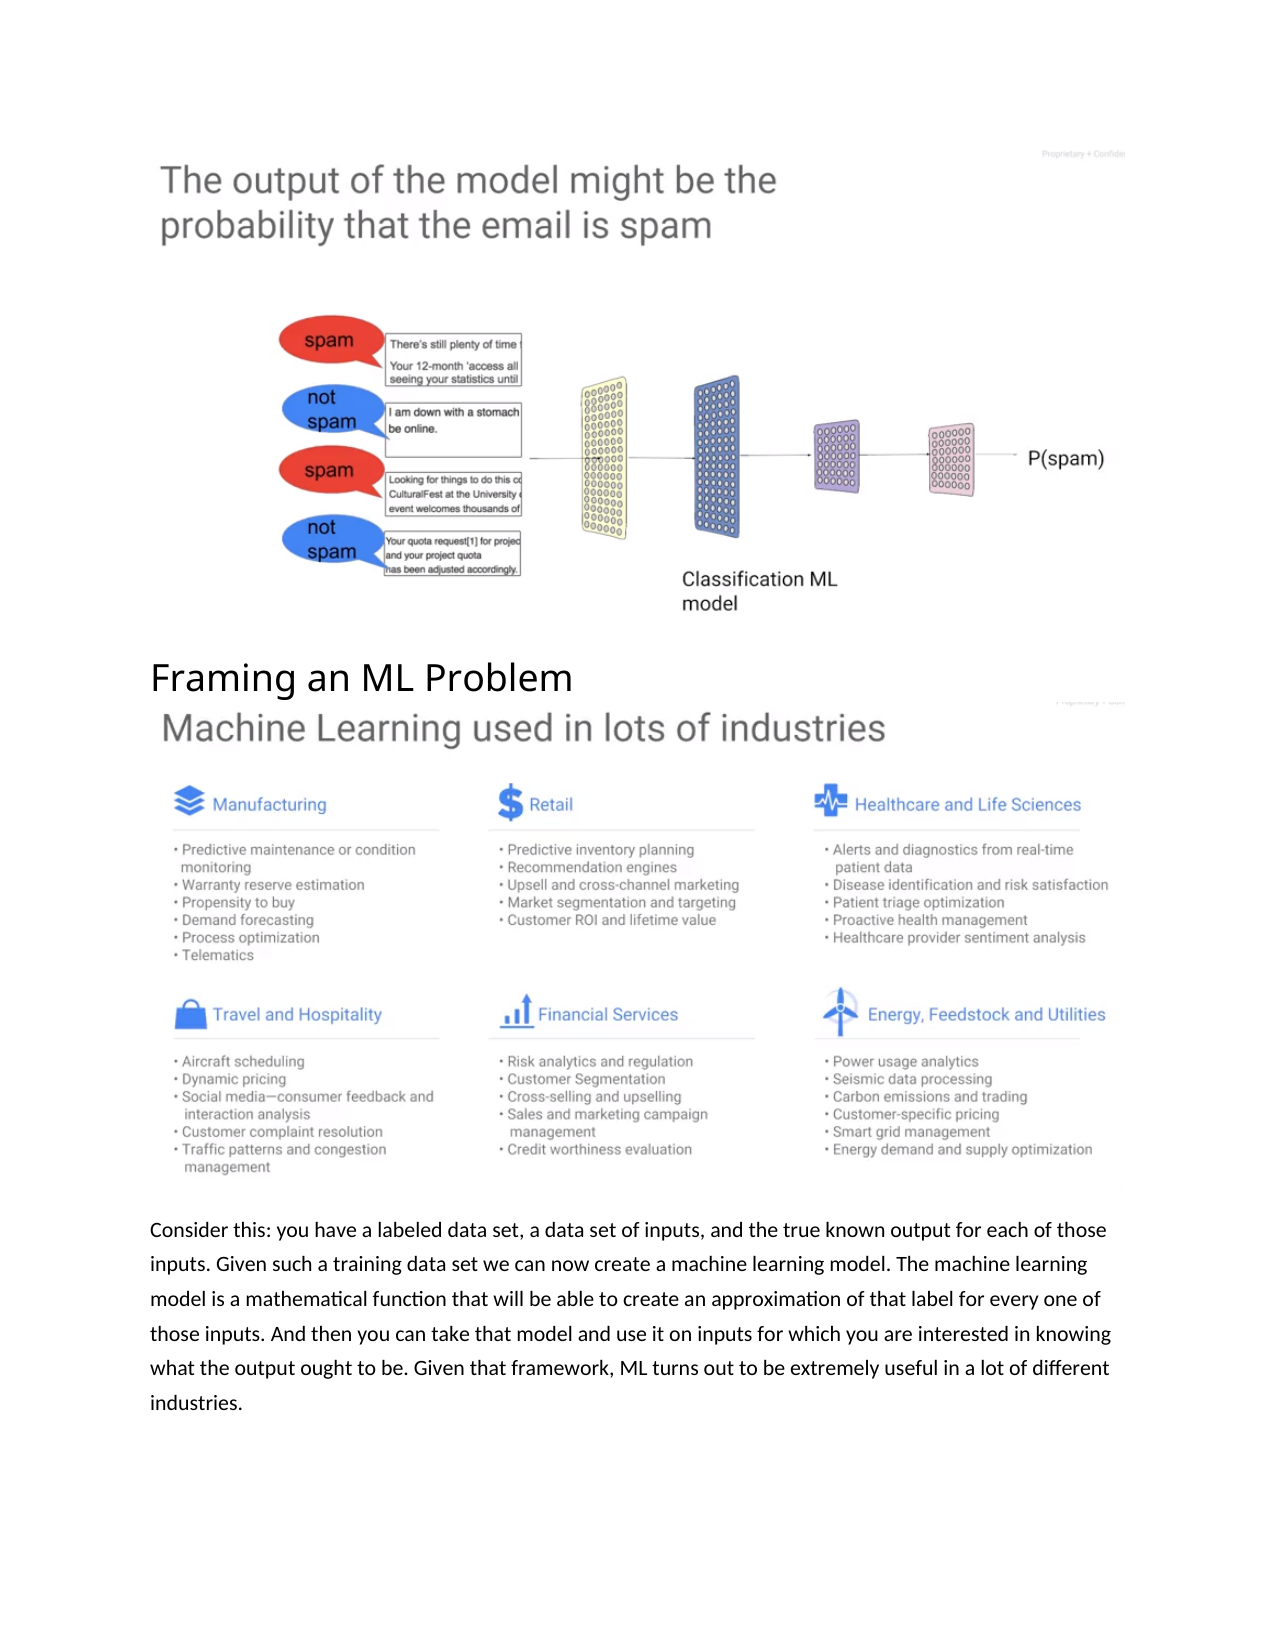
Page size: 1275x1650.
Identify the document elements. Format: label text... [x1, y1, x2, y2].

picture [150, 150, 1125, 627]
text Consider this: you have a labeled data set, a data set of inputs, and the true known output for each of those inputs. Given such a training data set we can now create a machine learning model. The machine learning model is a mathematical function that will be able to create an approximation of that label for every one of those inputs. And then you can take that model and use it on inputs for which you are interested in knowing what the output ought to be. Given that framework, ML turns out to be extremely useful in a lot of different industries. [150, 1216, 1125, 1416]
subtitle Framing an ML Problem [150, 651, 1125, 702]
picture [150, 702, 1125, 1192]
